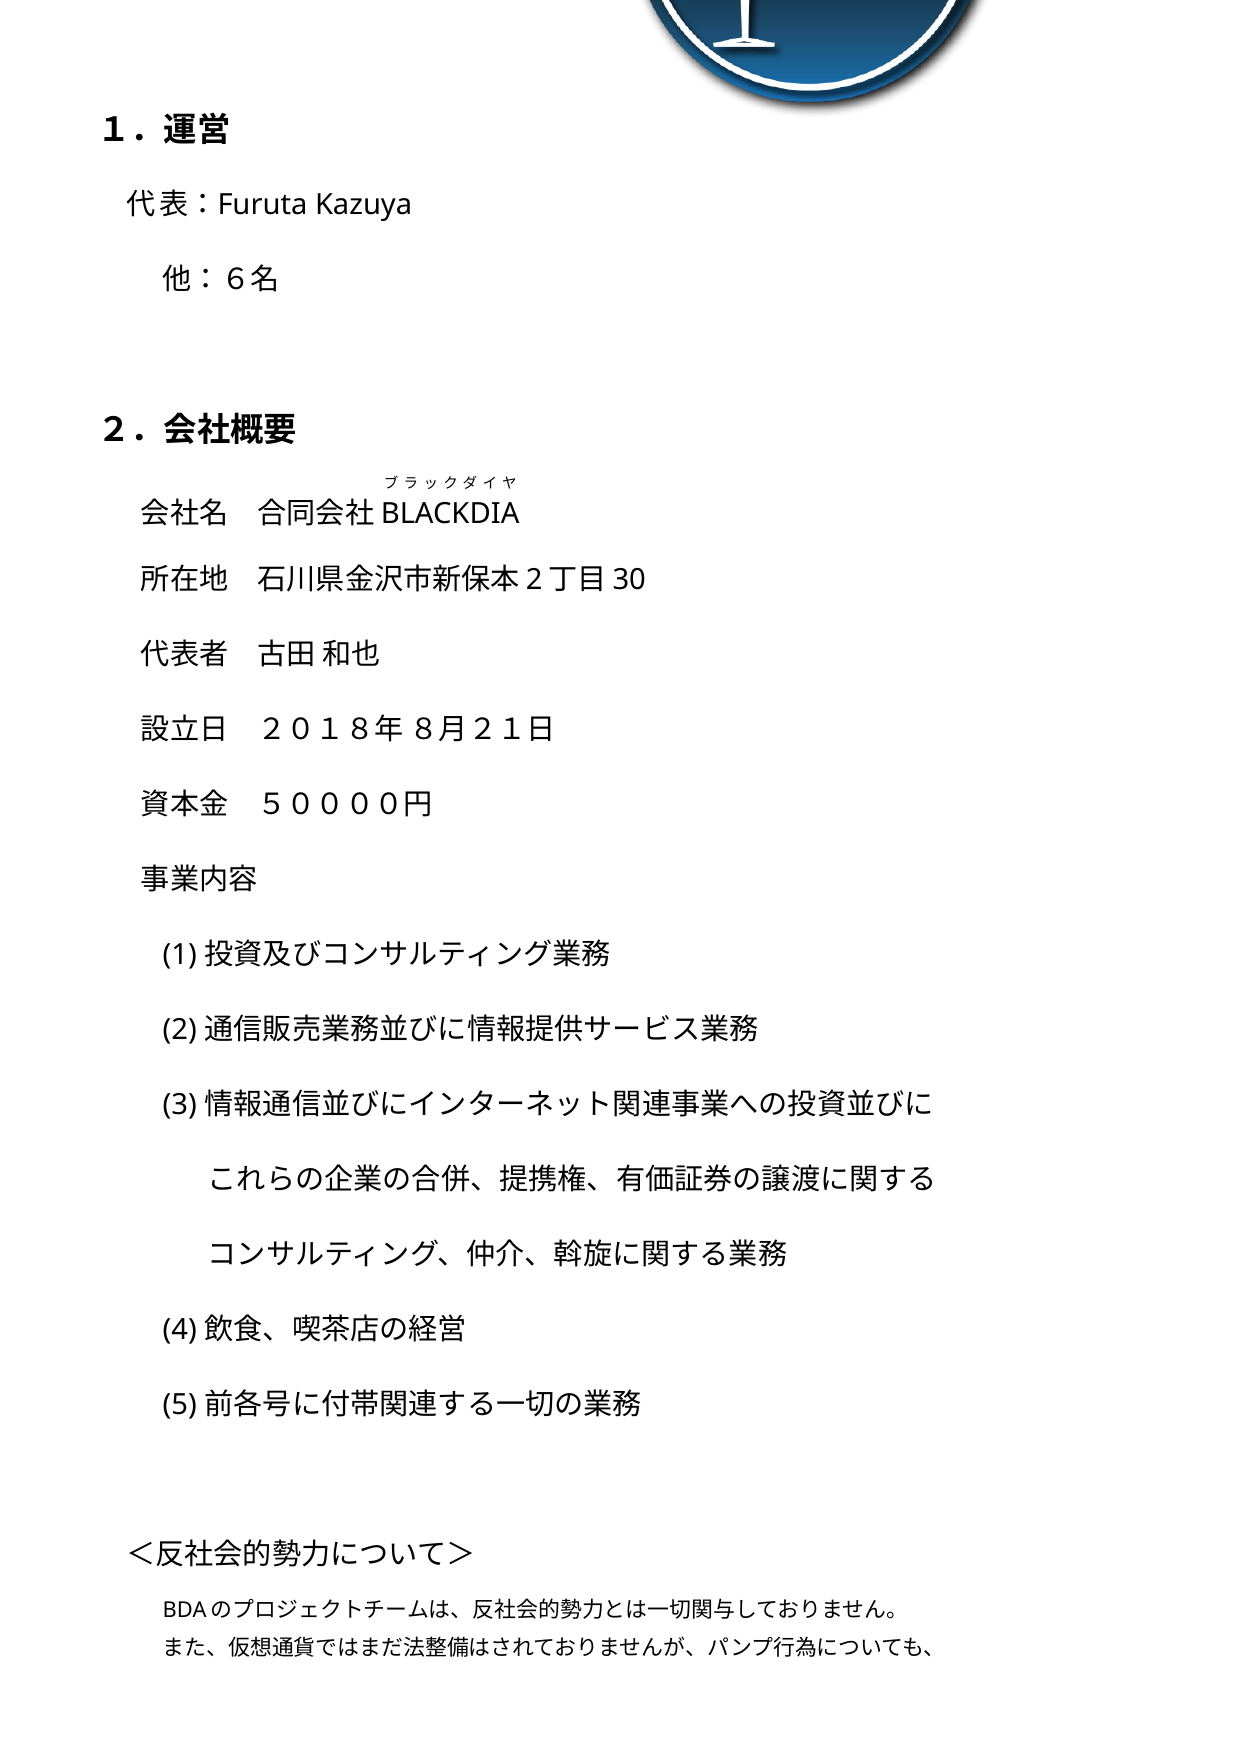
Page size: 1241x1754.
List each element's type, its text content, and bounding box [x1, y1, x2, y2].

list 前各号に付帯関連する一切の業務 [162, 1364, 1099, 1439]
text １．運営 [97, 89, 1165, 164]
list これらの企業の合併、提携権、有価証券の譲渡に関する [178, 1139, 1099, 1214]
list 通信販売業務並びに情報提供サービス業務 [162, 989, 1099, 1064]
list 投資及びコンサルティング業務 [162, 914, 1099, 989]
text BDAのプロジェクトチームは、反社会的勢力とは一切関与しておりません。 [119, 1589, 1121, 1627]
text 所在地 石川県金沢市新保本2丁目30 [141, 539, 1165, 614]
list 飲食、喫茶店の経営 [162, 1289, 1099, 1364]
list コンサルティング、仲介、斡旋に関する業務 [178, 1214, 1099, 1289]
text 設立日 ２０１８年 ８月２１日 [141, 689, 1165, 764]
text ２．会社概要 [97, 389, 1165, 464]
text 会社名 合同会社 [141, 464, 1165, 539]
text ＜反社会的勢力について＞ [97, 1514, 1121, 1589]
text 代表者 古田 和也 [141, 614, 1165, 689]
picture [633, 0, 986, 102]
text 資本金 ５００００円 [141, 764, 1165, 839]
list 情報通信並びにインターネット関連事業への投資並びに [162, 1064, 1099, 1139]
text 事業内容 [141, 839, 1165, 914]
text 他：６名 [75, 239, 1121, 314]
text 代 表：Furuta Kazuya [97, 164, 1121, 239]
text また、仮想通貨ではまだ法整備はされておりませんが、パンプ行為についても、 [119, 1627, 1121, 1664]
